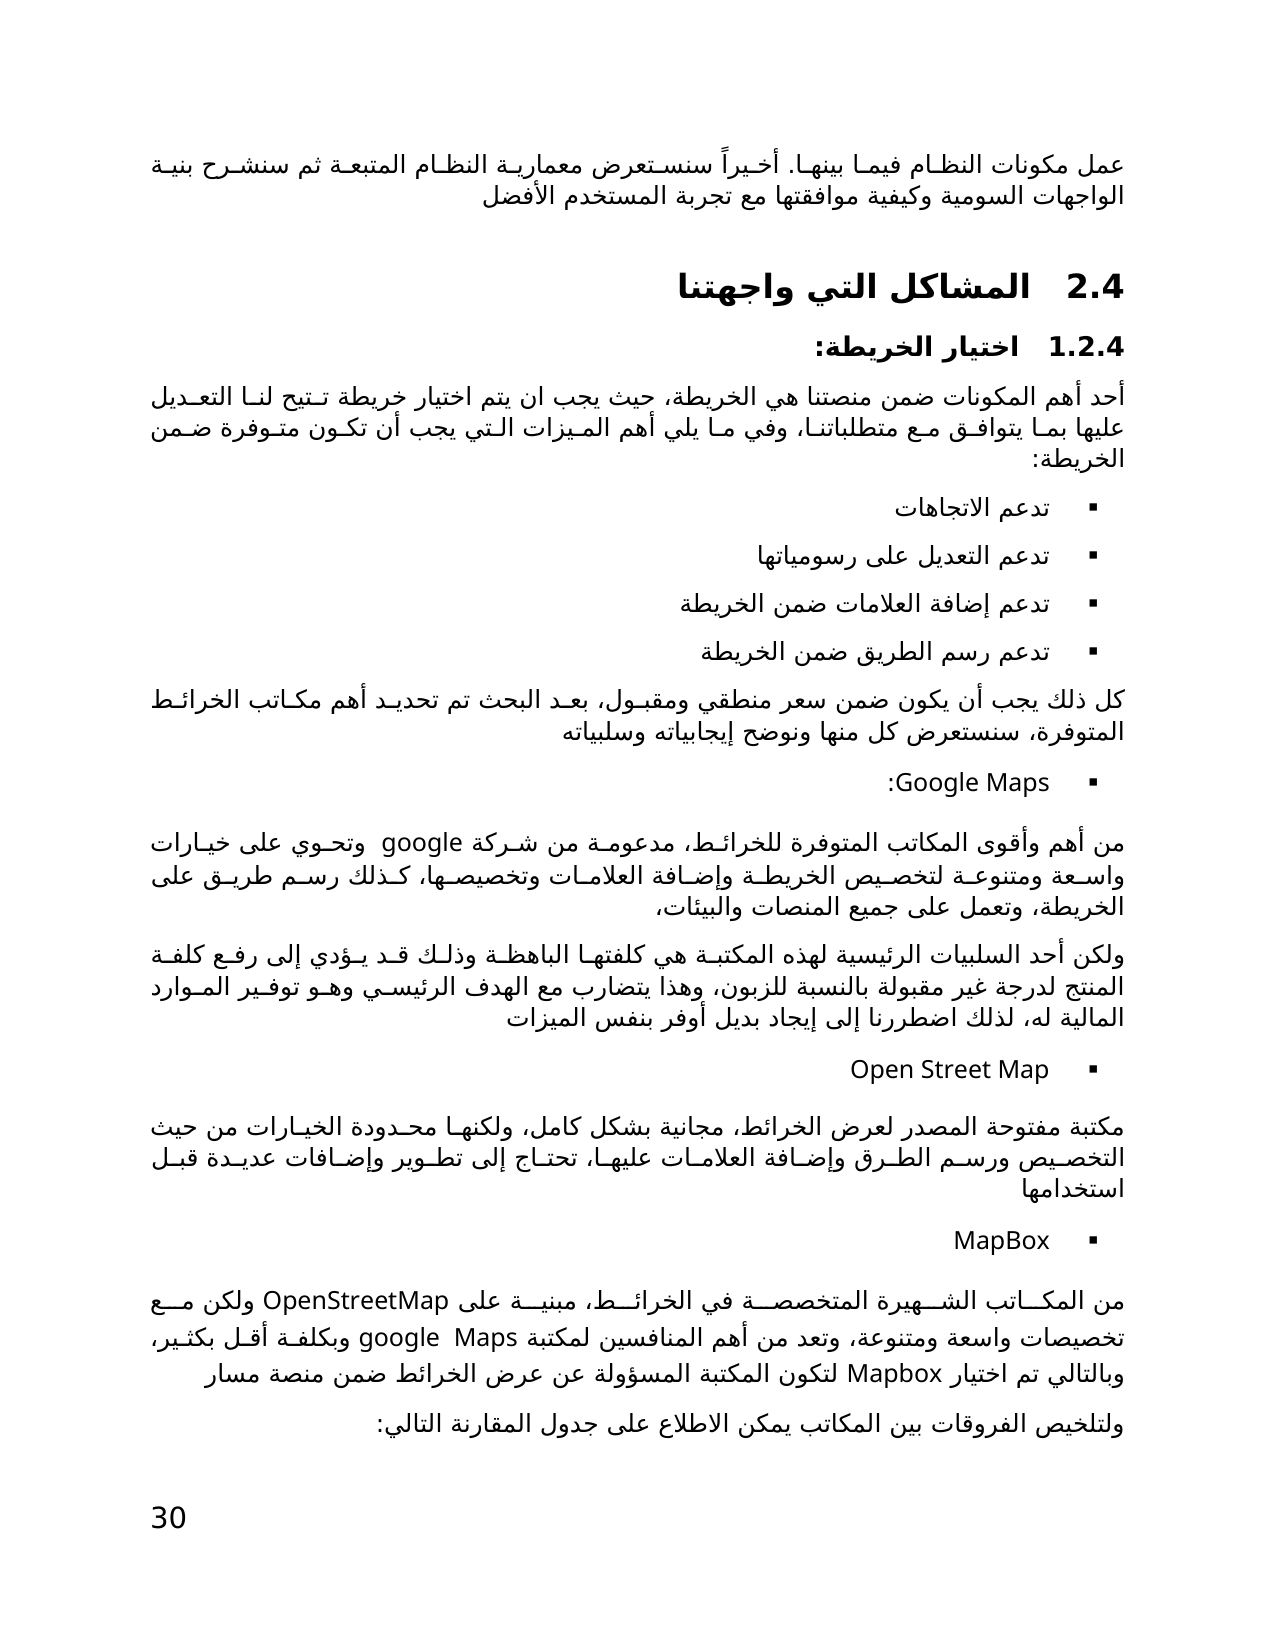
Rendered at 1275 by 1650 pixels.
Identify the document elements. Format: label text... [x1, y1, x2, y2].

text ولكن أحد السلبيات الرئيسية لهذه المكتبة هي كلفتها الباهظة وذلك قد يؤدي إلى رفع كلفة المنتج لدرجة غير مقبولة بالنسبة للزبون، وهذا يتضارب مع الهدف الرئيسي وهو توفير الموارد المالية له، لذلك اضطررنا إلى إيجاد بديل أوفر بنفس الميزات [150, 941, 1125, 1033]
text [150, 150, 1125, 211]
list تدعم رسم الطريق ضمن الخريطة [150, 637, 1087, 666]
list تدعم التعديل على رسومياتها [150, 541, 1087, 570]
text كل ذلك يجب أن يكون ضمن سعر منطقي ومقبول، بعد البحث تم تحديد أهم مكاتب الخرائط المتوفرة، سنستعرض كل منها ونوضح إيجابياته وسلبياته [150, 685, 1125, 746]
title 2.4 المشاكل التي واجهتنا [150, 267, 1125, 306]
text من أهم وأقوى المكاتب المتوفرة للخرائط، مدعومة من شركة google وتحوي على خيارات واسعة ومتنوعة لتخصيص الخريطة وإضافة العلامات وتخصيصها، كذلك رسم طريق على الخريطة، وتعمل على جميع المنصات والبيئات، [150, 825, 1125, 922]
title 1.2.4 اختيار الخريطة: [150, 331, 1125, 362]
text مكتبة مفتوحة المصدر لعرض الخرائط، مجانية بشكل كامل، ولكنها محدودة الخيارات من حيث التخصيص ورسم الطرق وإضافة العلامات عليها، تحتاج إلى تطوير وإضافات عديدة قبل استخدامها [150, 1112, 1125, 1204]
list Open Street Map [150, 1052, 1087, 1086]
list تدعم إضافة العلامات ضمن الخريطة [150, 589, 1087, 618]
text ولتلخيص الفروقات بين المكاتب يمكن الاطلاع على جدول المقارنة التالي: [150, 1409, 1125, 1438]
list Google Maps: [150, 765, 1087, 799]
text من المكاتب الشهيرة المتخصصة في الخرائط، مبنية على OpenStreetMap ولكن مع تخصيصات واسعة ومتنوعة، وتعد من أهم المنافسين لمكتبة google Maps وبكلفة أقل بكثير، وبالتالي تم اختيار Mapbox لتكون المكتبة المسؤولة عن عرض الخرائط ضمن منصة مسار [150, 1283, 1125, 1389]
list تدعم الاتجاهات [150, 493, 1087, 522]
list MapBox [150, 1223, 1087, 1257]
text أحد أهم المكونات ضمن منصتنا هي الخريطة، حيث يجب ان يتم اختيار خريطة تتيح لنا التعديل عليها بما يتوافق مع متطلباتنا، وفي ما يلي أهم الميزات التي يجب أن تكون متوفرة ضمن الخريطة: [150, 382, 1125, 474]
